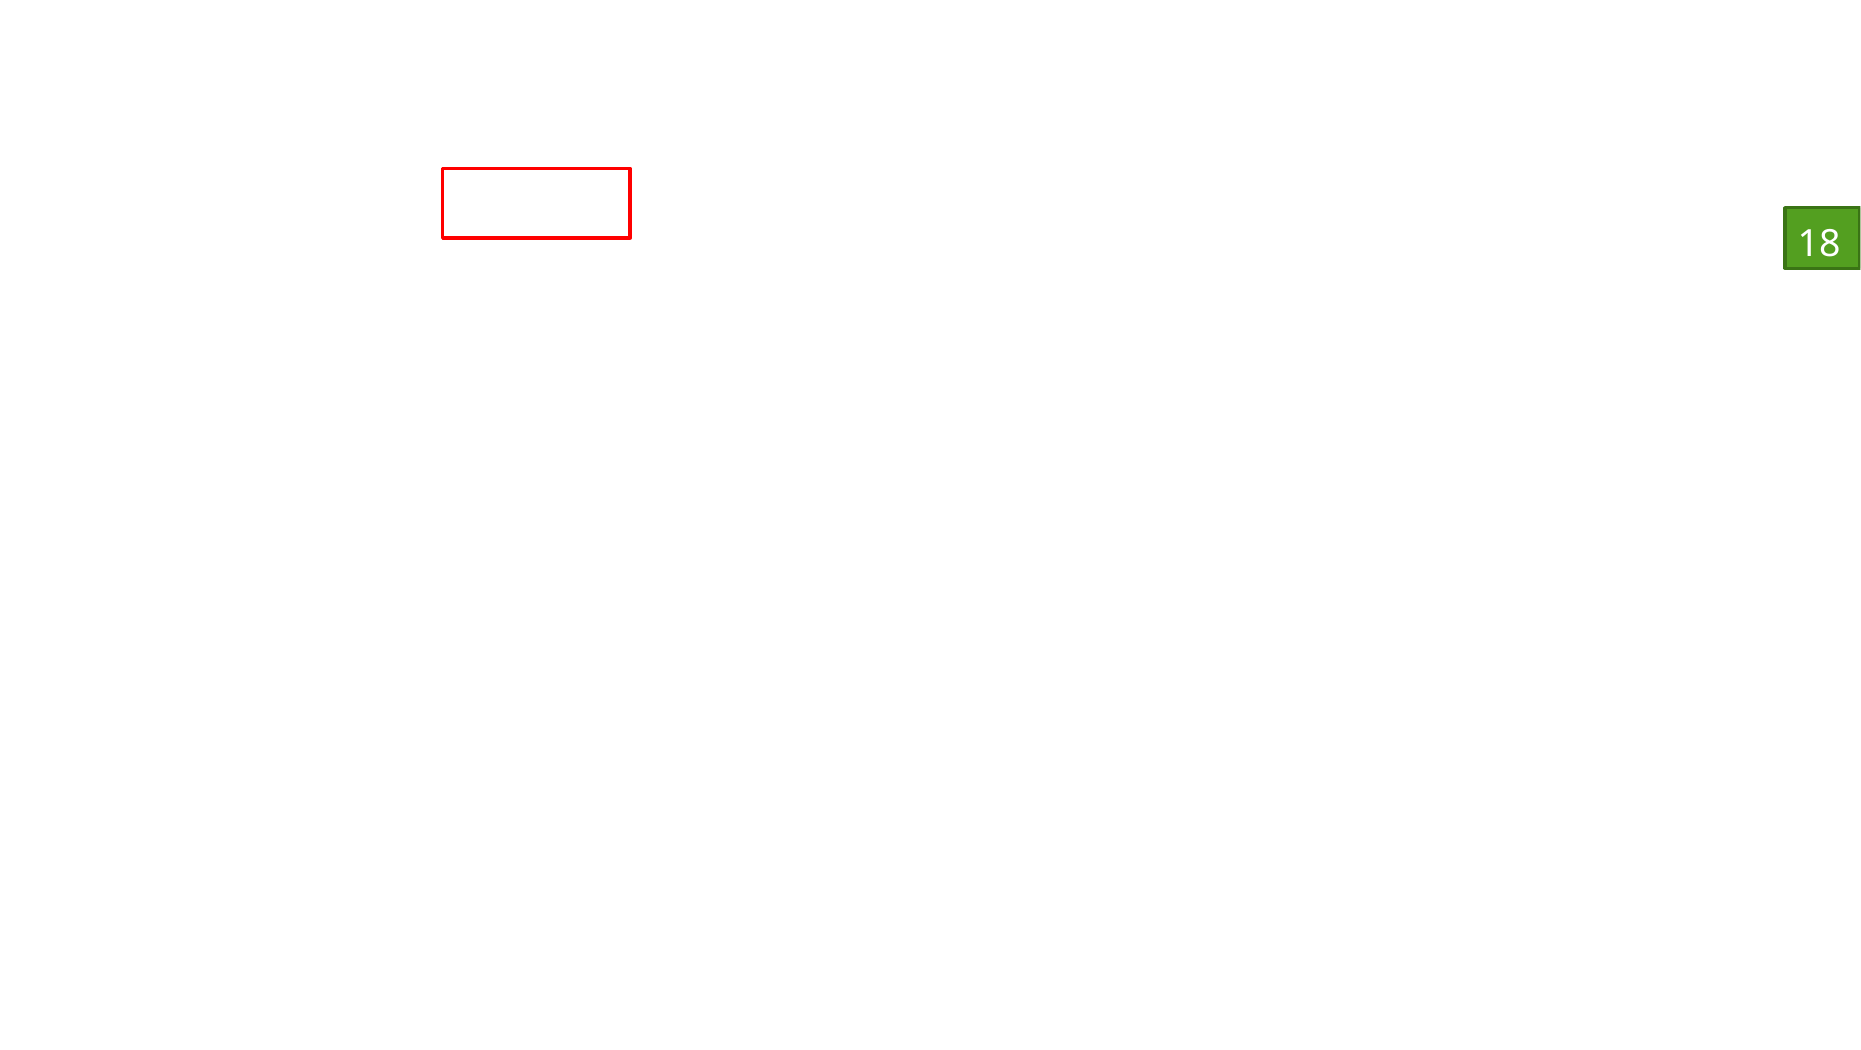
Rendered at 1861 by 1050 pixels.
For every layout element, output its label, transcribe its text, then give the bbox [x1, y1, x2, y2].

text 18 [0, 217, 1840, 268]
